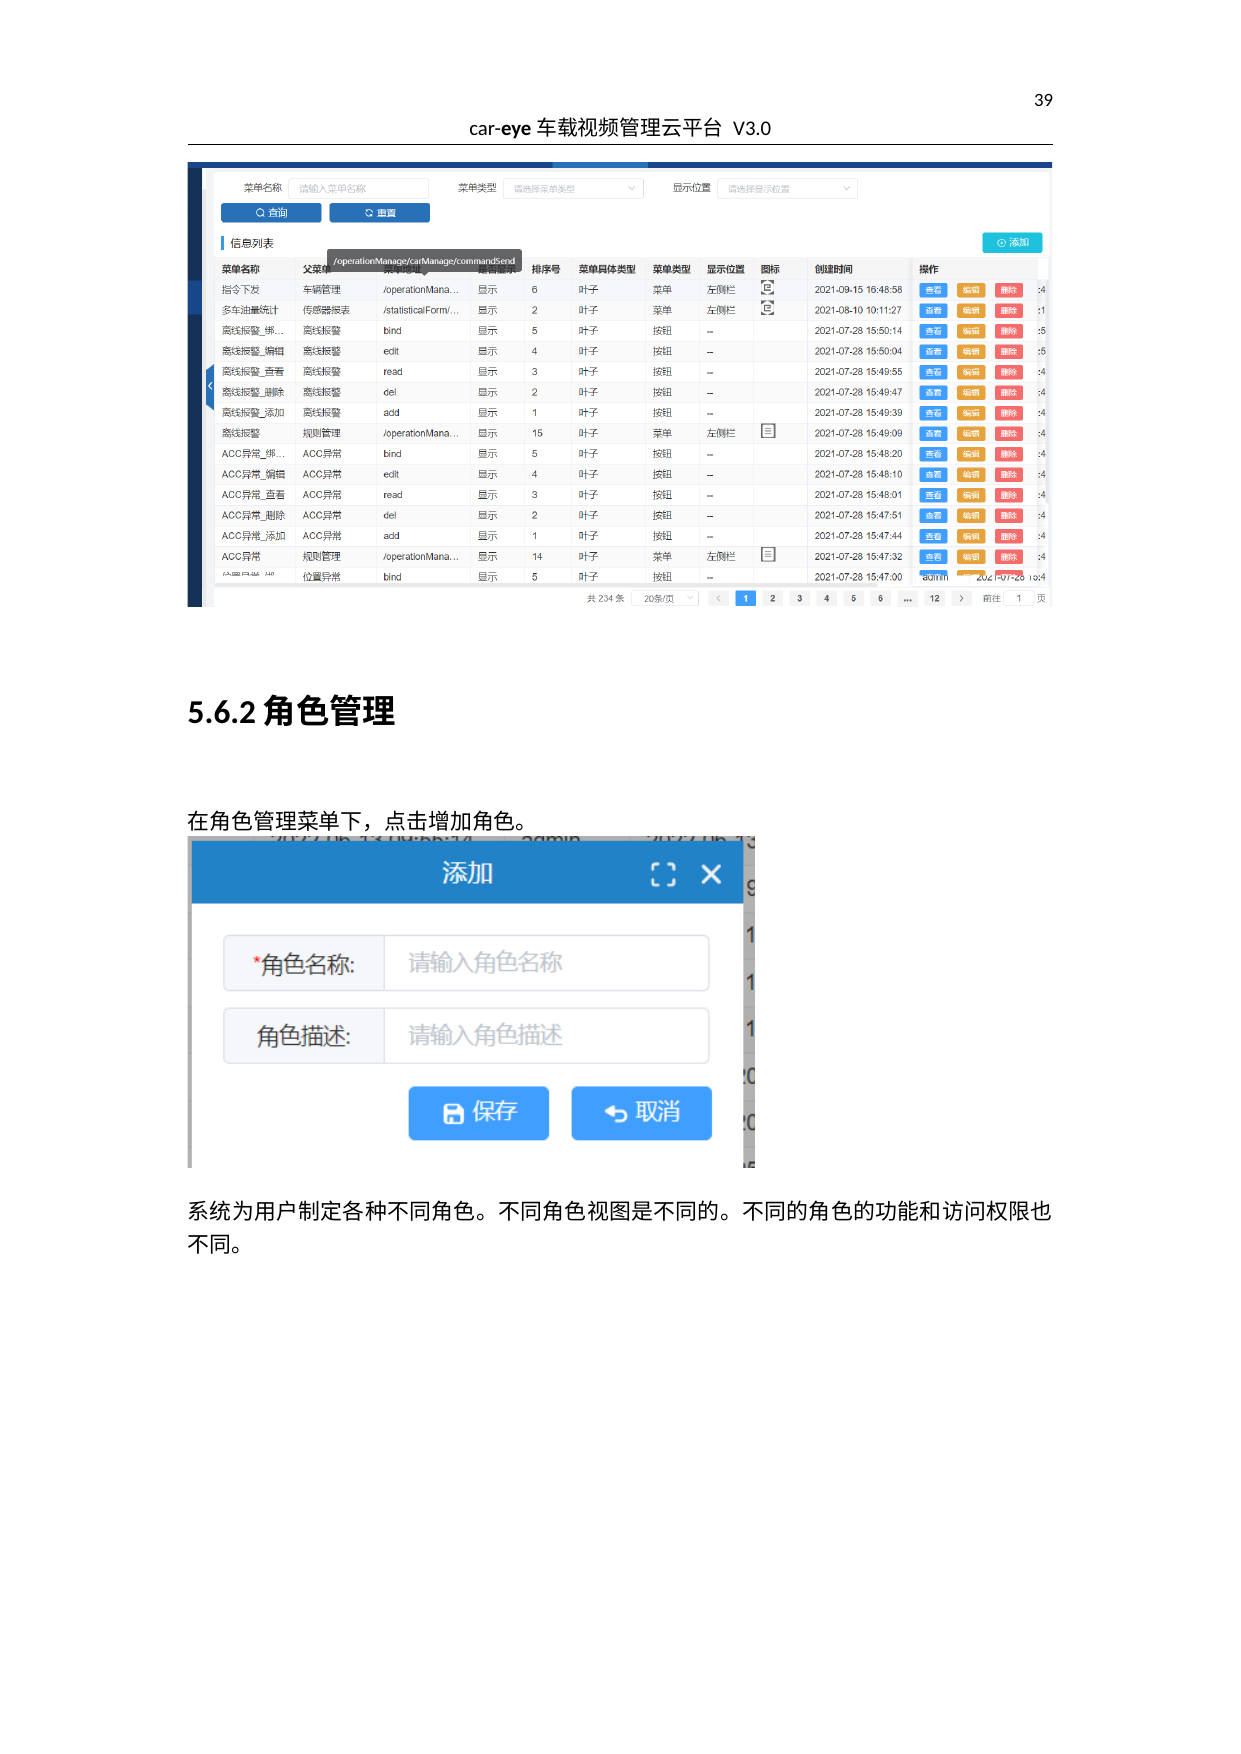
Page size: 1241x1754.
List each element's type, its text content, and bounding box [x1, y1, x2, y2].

subtitle 角色管理 [187, 677, 1053, 742]
text 系统为用户制定各种不同角色。不同角色视图是不同的。不同的角色的功能和访问权限也不同。 [187, 1194, 1053, 1259]
picture [187, 836, 755, 1168]
text 在角色管理菜单下，点击增加角色。 [187, 804, 1053, 836]
picture [187, 162, 1053, 607]
